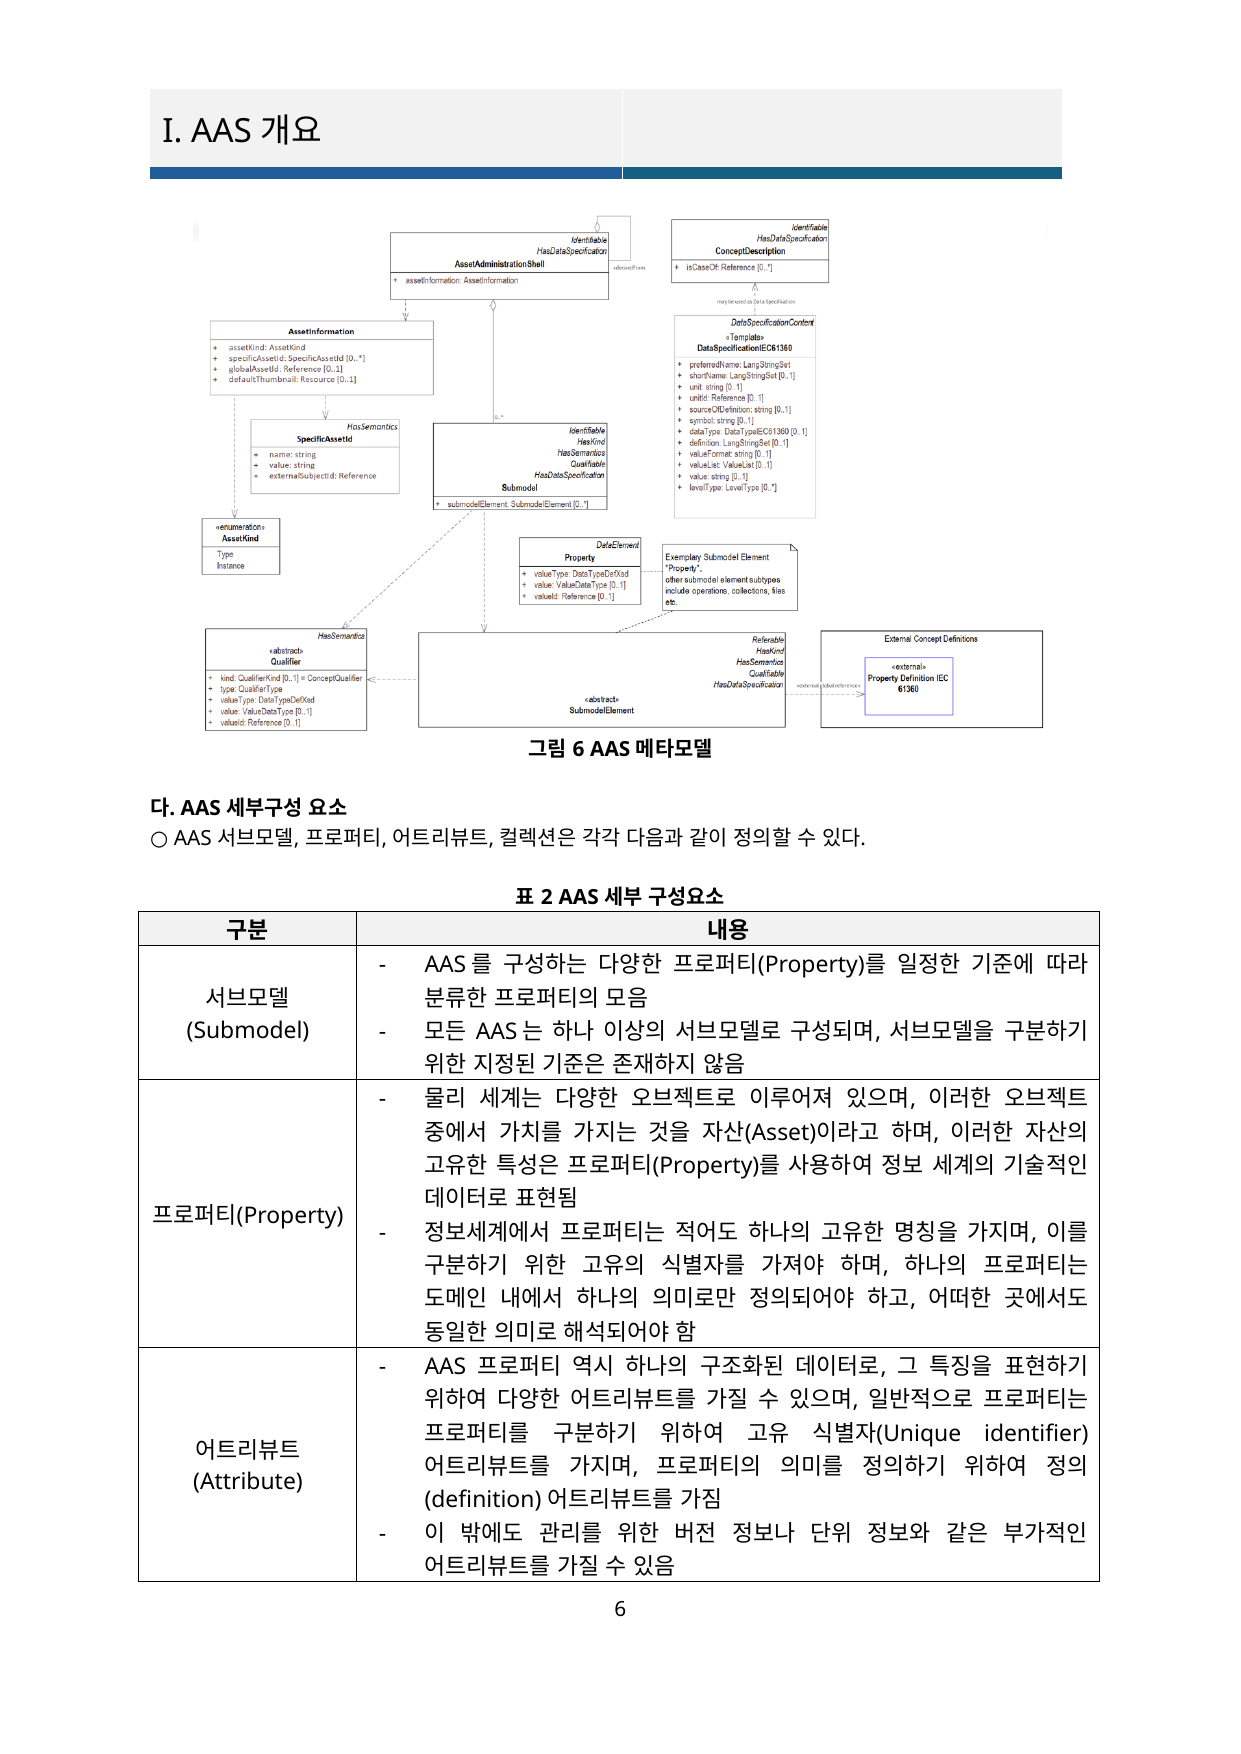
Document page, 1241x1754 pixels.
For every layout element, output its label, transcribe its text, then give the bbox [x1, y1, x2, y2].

table_cell AAS 프로퍼티 역시 하나의 구조화된 데이터로, 그 특징을 표현하기 위하여 다양한 어트리뷰트를 가질 수 있으며, 일반적으로 프로퍼티는 프로퍼티를 구분하기 위하여 고유 식별자(Unique identifier) 어트리뷰트를 가지며, 프로퍼티의 의미를 정의하기 위하여 정의(definition) 어트리뷰트를 가짐 이 밖에도 관리를 위한 버전 정보나 단위 정보와 같은 부가적인 어트리뷰트를 가질 수 있음 [357, 1348, 1099, 1581]
text 다. AAS 세부구성 요소 [150, 791, 1090, 822]
text ○ AAS 서브모델, 프로퍼티, 어트리뷰트, 컬렉션은 각각 다음과 같이 정의할 수 있다. [150, 822, 1090, 852]
picture [193, 207, 1048, 733]
table_cell 프로퍼티(Property) [139, 1080, 356, 1347]
table_cell 물리 세계는 다양한 오브젝트로 이루어져 있으며, 이러한 오브젝트 중에서 가치를 가지는 것을 자산(Asset)이라고 하며, 이러한 자산의 고유한 특성은 프로퍼티(Property)를 사용하여 정보 세계의 기술적인 데이터로 표현됨 정보세계에서 프로퍼티는 적어도 하나의 고유한 명칭을 가지며, 이를 구분하기 위한 고유의 식별자를 가져야 하며, 하나의 프로퍼티는 도메인 내에서 하나의 의미로만 정의되어야 하고, 어떠한 곳에서도 동일한 의미로 해석되어야 함 [357, 1080, 1099, 1347]
table_cell AAS를 구성하는 다양한 프로퍼티(Property)를 일정한 기준에 따라 분류한 프로퍼티의 모음 모든 AAS는 하나 이상의 서브모델로 구성되며, 서브모델을 구분하기 위한 지정된 기준은 존재하지 않음 [357, 946, 1099, 1079]
table_cell 어트리뷰트(Attribute) [139, 1348, 356, 1581]
table_header 내용 [357, 912, 1099, 945]
table_cell 서브모델(Submodel) [139, 946, 356, 1079]
table_header 구분 [139, 912, 356, 945]
